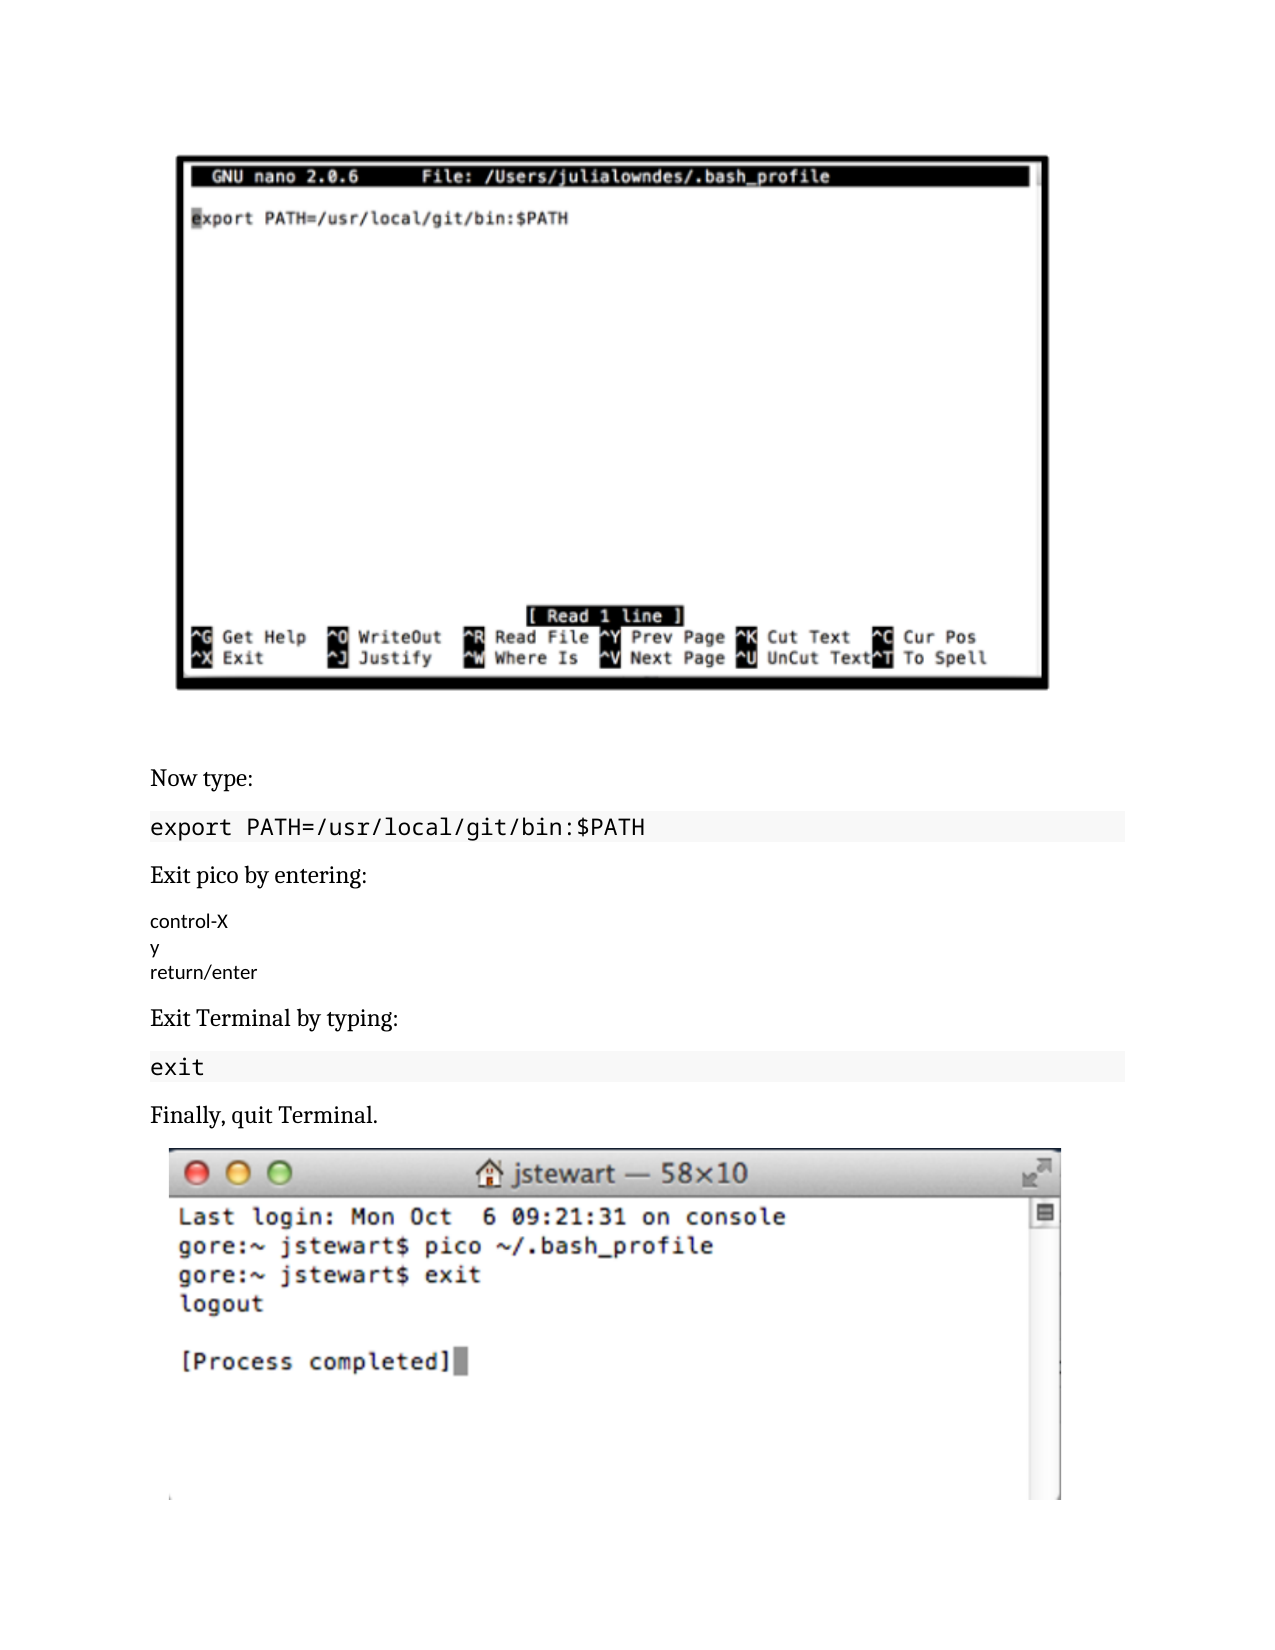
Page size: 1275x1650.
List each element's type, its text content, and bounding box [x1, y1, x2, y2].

text Exit pico by entering: [150, 861, 1125, 890]
text control-X y return/enter [150, 909, 1125, 985]
text Now type: [150, 764, 1125, 792]
text Exit Terminal by typing: [150, 1004, 1125, 1032]
picture [168, 150, 1062, 745]
picture [168, 1148, 1062, 1500]
text exit [150, 1051, 1125, 1082]
text Finally, quit Terminal. [150, 1101, 1125, 1130]
text export PATH=/usr/local/git/bin:$PATH [150, 811, 1125, 842]
